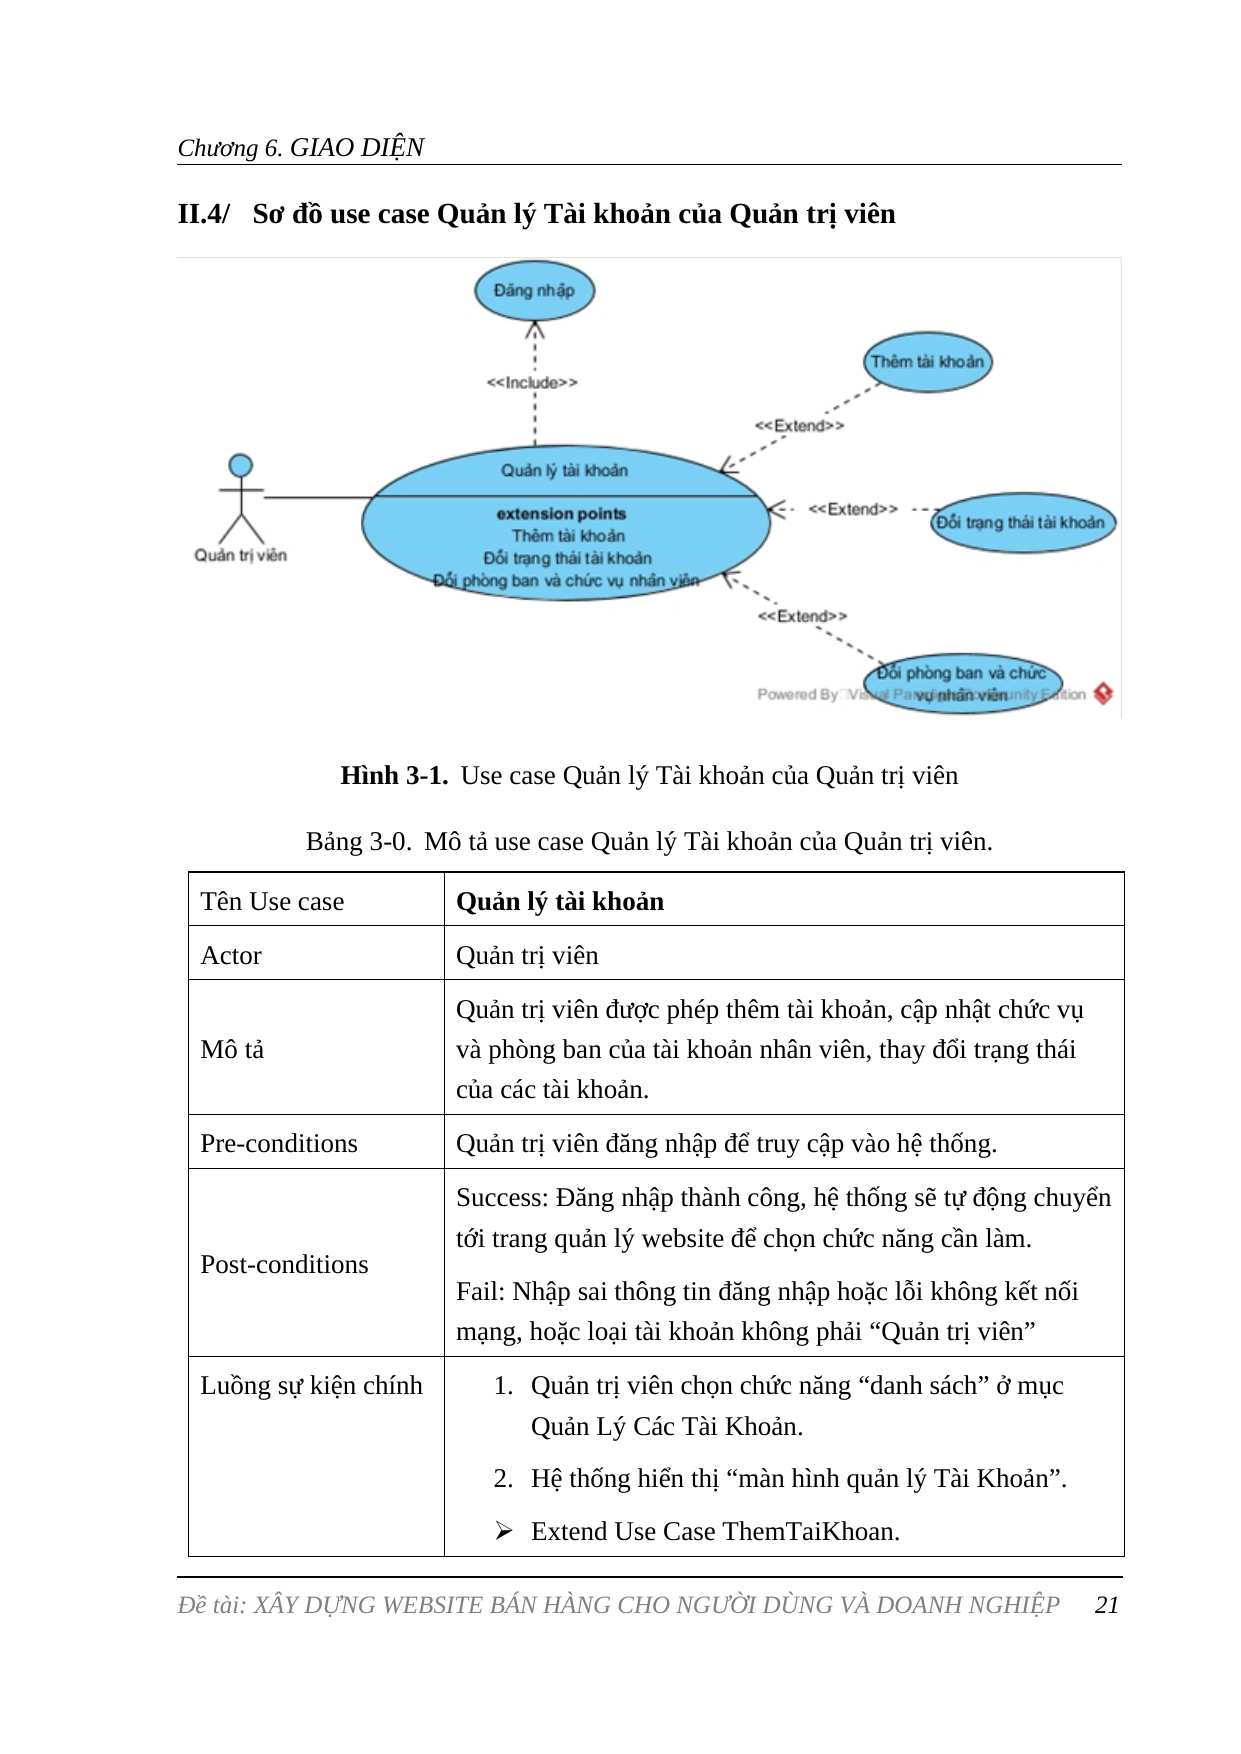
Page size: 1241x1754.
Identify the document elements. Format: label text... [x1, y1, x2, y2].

table_cell Pre-conditions [189, 1115, 444, 1168]
subtitle Mô tả use case Quản lý Tài khoản của Quản trị viên. [177, 825, 1122, 856]
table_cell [445, 1357, 1124, 1556]
subtitle Sơ đồ use case Quản lý Tài khoản của Quản trị viên [177, 190, 1122, 231]
table_header Quản lý tài khoản [445, 873, 1124, 925]
table_cell Quản trị viên [445, 926, 1124, 979]
table_cell Actor [189, 926, 444, 979]
table_cell Post-conditions [189, 1169, 444, 1356]
picture [177, 256, 1123, 719]
subtitle Use case Quản lý Tài khoản của Quản trị viên [177, 759, 1122, 790]
table_cell Quản trị viên được phép thêm tài khoản, cập nhật chức vụ và phòng ban của tài khoản nhân viên, thay đổi trạng thái của các tài khoản. [445, 980, 1124, 1114]
table_cell Success: Đăng nhập thành công, hệ thống sẽ tự động chuyển tới trang quản lý website để chọn chức năng cần làm. Fail: Nhập sai thông tin đăng nhập hoặc lỗi không kết nối mạng, hoặc loại tài khoản không phải “Quản trị viên” [445, 1169, 1124, 1356]
table_cell Luồng sự kiện chính [189, 1357, 444, 1556]
table_header Tên Use case [189, 873, 444, 925]
table_cell Mô tả [189, 980, 444, 1114]
table_cell Quản trị viên đăng nhập để truy cập vào hệ thống. [445, 1115, 1124, 1168]
